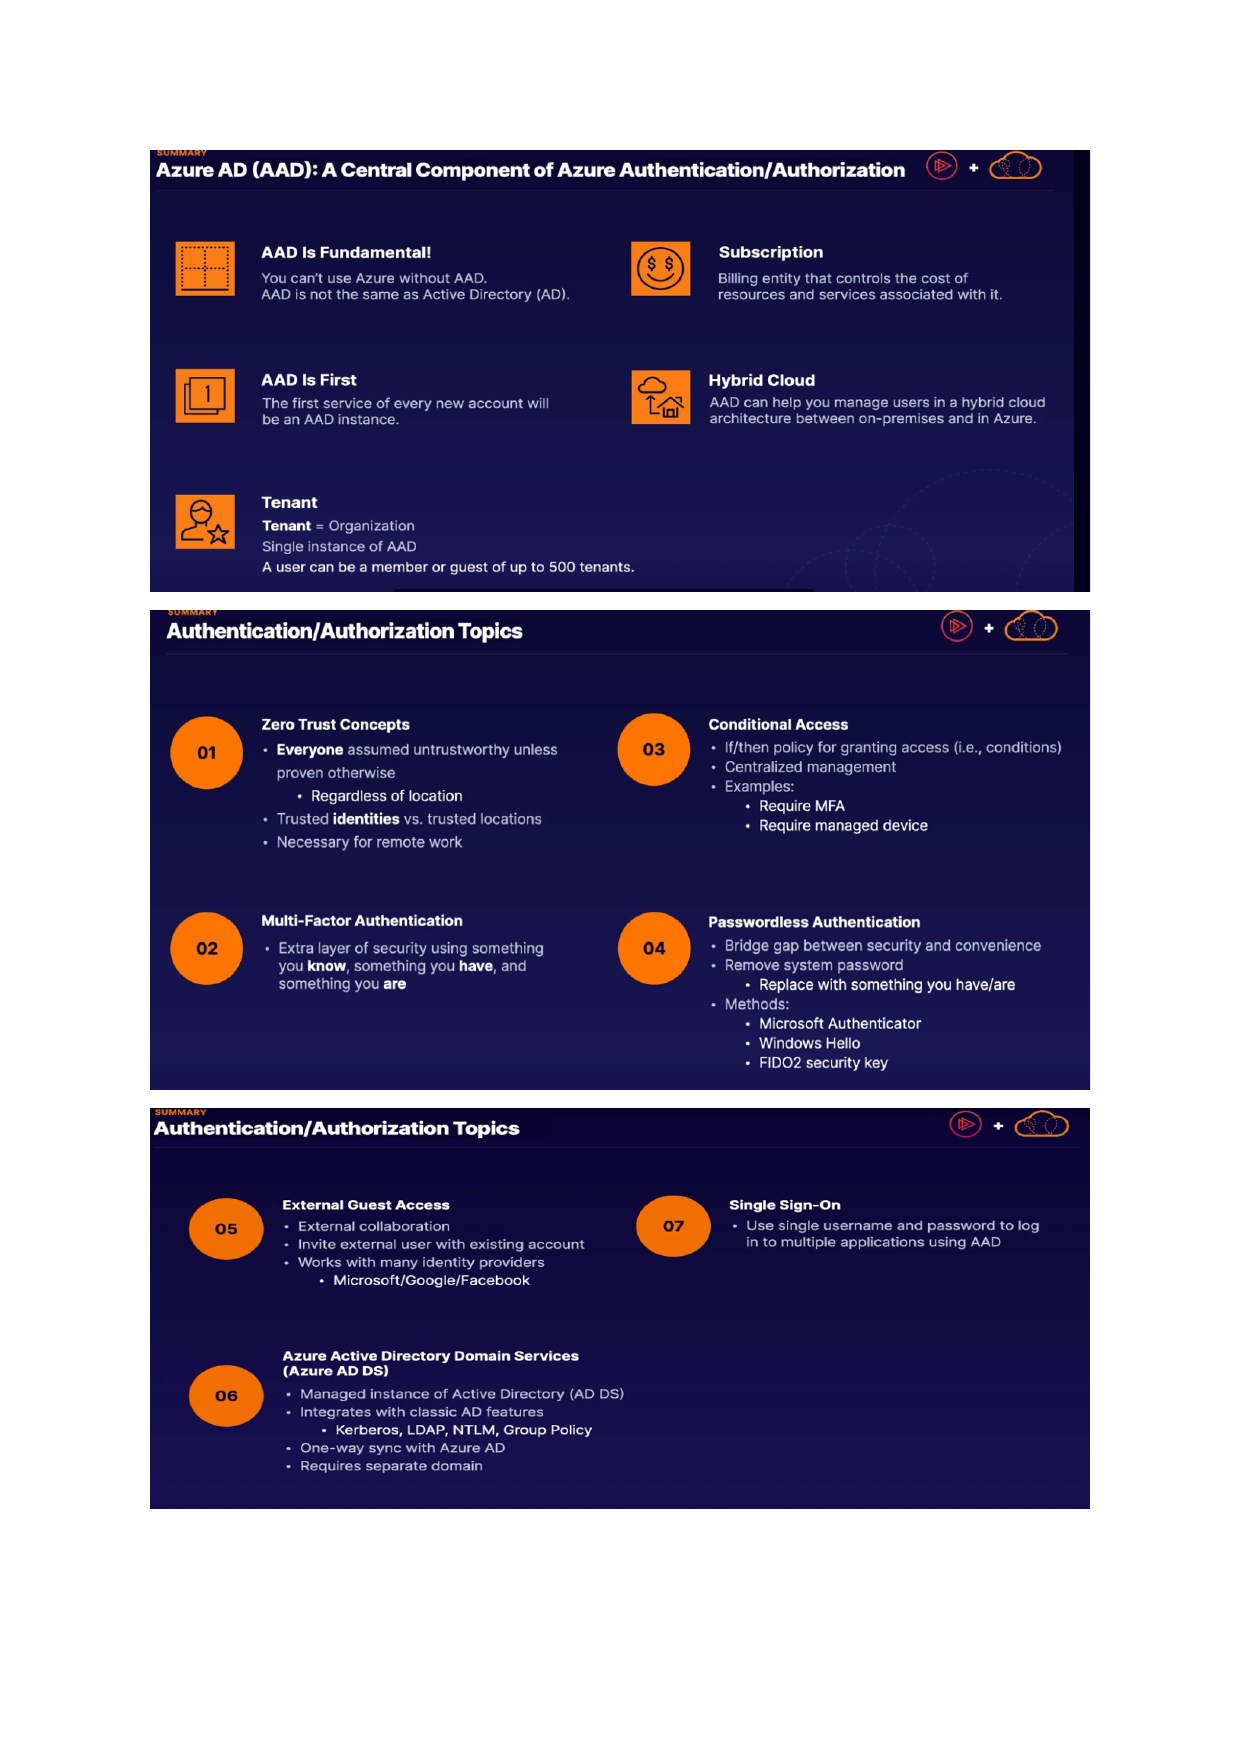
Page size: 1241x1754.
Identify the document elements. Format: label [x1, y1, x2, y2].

picture [150, 150, 1091, 592]
picture [150, 1108, 1090, 1509]
picture [150, 610, 1091, 1090]
